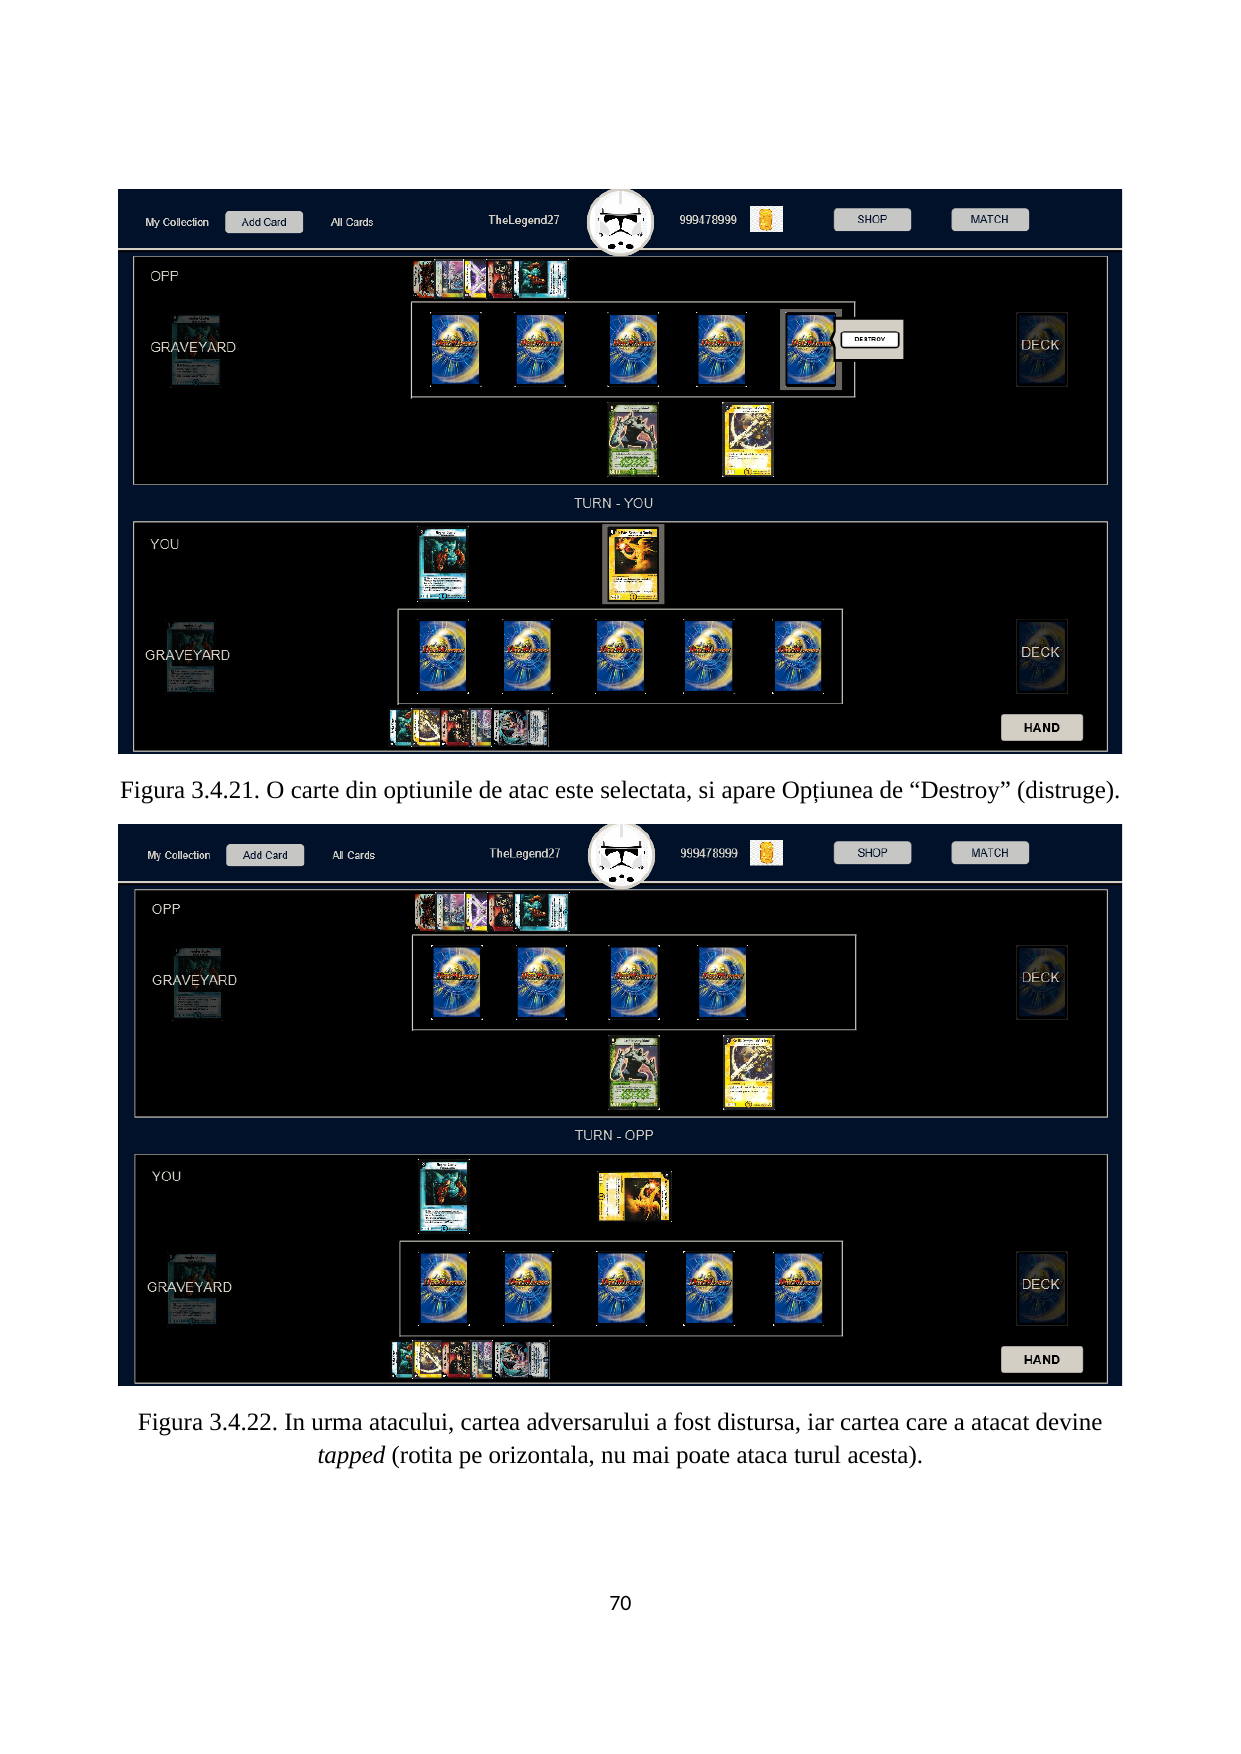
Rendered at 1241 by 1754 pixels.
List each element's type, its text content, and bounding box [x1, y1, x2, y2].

picture [118, 189, 1123, 754]
text Figura 3.4.22. In urma atacului, cartea adversarului a fost distursa, iar cartea care a atacat devine tapped (rotita pe orizontala, nu mai poate ataca turul acesta). [118, 1407, 1122, 1468]
picture [118, 824, 1123, 1386]
text Figura 3.4.21. O carte din optiunile de atac este selectata, si apare Opțiunea de “Destroy” (distruge). [118, 775, 1122, 803]
